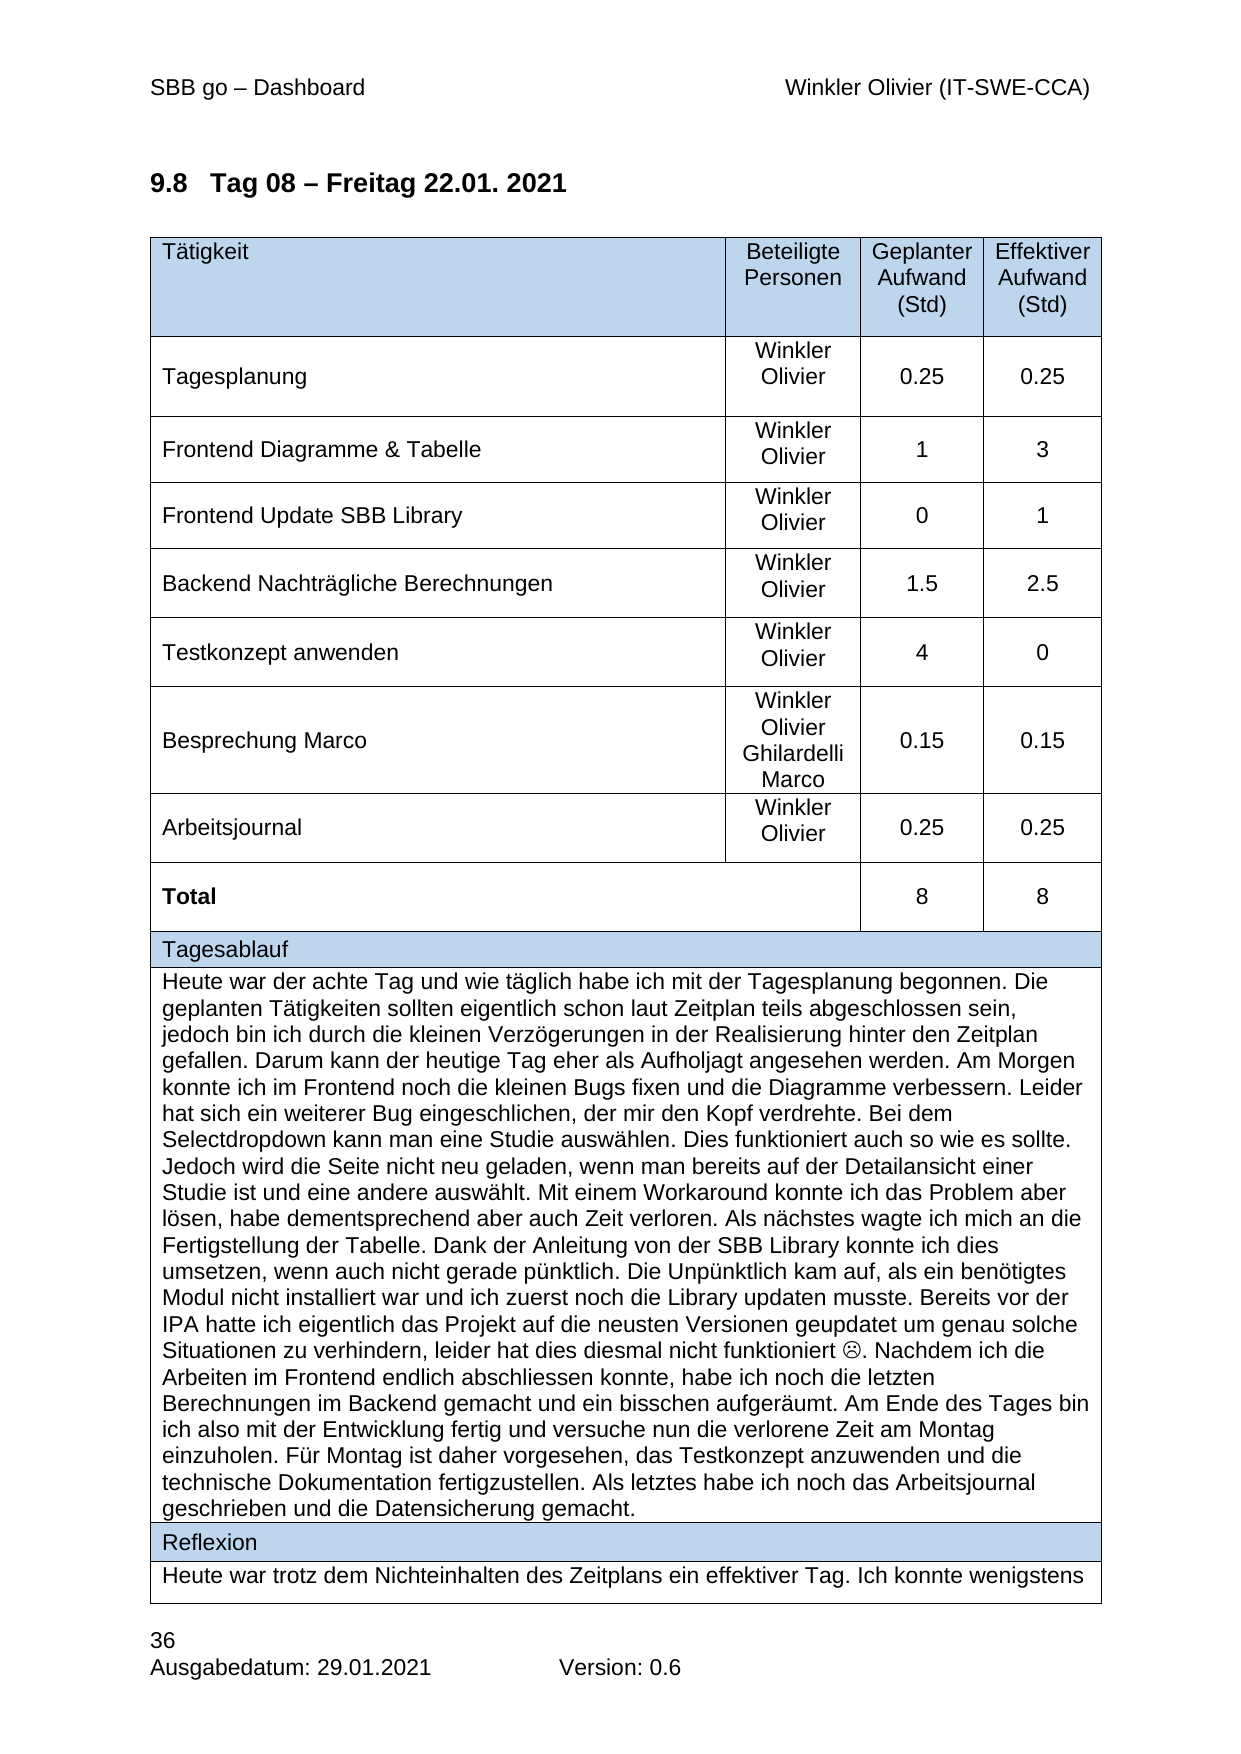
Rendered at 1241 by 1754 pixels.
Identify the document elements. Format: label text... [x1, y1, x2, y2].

table_header Effektiver Aufwand (Std) [984, 238, 1101, 336]
table_cell Winkler Olivier [726, 618, 860, 686]
table_cell Tagesablauf [151, 932, 1101, 967]
table_cell Winkler Olivier Ghilardelli Marco [726, 687, 860, 793]
table_cell Winkler Olivier [726, 417, 860, 482]
table_cell 4 [861, 618, 983, 686]
table_header Beteiligte Personen [726, 238, 860, 336]
table_cell Backend Nachträgliche Berechnungen [151, 549, 725, 617]
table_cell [151, 1562, 1101, 1603]
table_cell 8 [984, 863, 1101, 931]
table_cell Testkonzept anwenden [151, 618, 725, 686]
table_cell 1.5 [861, 549, 983, 617]
table_cell Reflexion [151, 1523, 1101, 1561]
table_cell 0.25 [861, 794, 983, 862]
table_cell 1 [861, 417, 983, 482]
table_cell 0.25 [984, 794, 1101, 862]
subtitle Tag 08 – Freitag 22.01. 2021 [150, 167, 1090, 198]
table_cell 0.25 [861, 337, 983, 416]
table_cell Frontend Diagramme & Tabelle [151, 417, 725, 482]
table_cell Frontend Update SBB Library [151, 483, 725, 548]
table_cell Total [151, 863, 860, 931]
table_cell 3 [984, 417, 1101, 482]
table_cell Winkler Olivier [726, 794, 860, 862]
table_cell 0.15 [861, 687, 983, 793]
table_header Tätigkeit [151, 238, 725, 336]
table_header Geplanter Aufwand (Std) [861, 238, 983, 336]
table_cell Heute war der achte Tag und wie täglich habe ich mit der Tagesplanung begonnen. Die geplanten Tätigkeiten sollten eigentlich schon laut Zeitplan teils abgeschlossen sein, jedoch bin ich durch die kleinen Verzögerungen in der Realisierung hinter den Zeitplan gefallen. Darum kann der heutige Tag eher als Aufholjagt angesehen werden. Am Morgen konnte ich im Frontend noch die kleinen Bugs fixen und die Diagramme verbessern. Leider hat sich ein weiterer Bug eingeschlichen, der mir den Kopf verdrehte. Bei dem Selectdropdown kann man eine Studie auswählen. Dies funktioniert auch so wie es sollte. Jedoch wird die Seite nicht neu geladen, wenn man bereits auf der Detailansicht einer Studie ist und eine andere auswählt. Mit einem Workaround konnte ich das Problem aber lösen, habe dementsprechend aber auch Zeit verloren. Als nächstes wagte ich mich an die Fertigstellung der Tabelle. Dank der Anleitung von der SBB Library konnte ich dies umsetzen, wenn auch nicht gerade pünktlich. Die Unpünktlich kam auf, als ein benötigtes Modul nicht installiert war und ich zuerst noch die Library updaten musste. Bereits vor der IPA hatte ich eigentlich das Projekt auf die neusten Versionen geupdatet um genau solche Situationen zu verhindern, leider hat dies diesmal nicht funktioniert . Nachdem ich die Arbeiten im Frontend endlich abschliessen konnte, habe ich noch die letzten Berechnungen im Backend gemacht und ein bisschen aufgeräumt. Am Ende des Tages bin ich also mit der Entwicklung fertig und versuche nun die verlorene Zeit am Montag einzuholen. Für Montag ist daher vorgesehen, das Testkonzept anzuwenden und die technische Dokumentation fertigzustellen. Als letztes habe ich noch das Arbeitsjournal geschrieben und die Datensicherung gemacht. [151, 968, 1101, 1522]
table_cell Winkler Olivier [726, 483, 860, 548]
table_cell 2.5 [984, 549, 1101, 617]
table_cell 0.15 [984, 687, 1101, 793]
table_cell 1 [984, 483, 1101, 548]
table_cell Winkler Olivier [726, 337, 860, 416]
table_cell 0.25 [984, 337, 1101, 416]
table_cell 8 [861, 863, 983, 931]
table_cell Tagesplanung [151, 337, 725, 416]
table_cell 0 [861, 483, 983, 548]
table_cell Winkler Olivier [726, 549, 860, 617]
table_cell Arbeitsjournal [151, 794, 725, 862]
table_cell 0 [984, 618, 1101, 686]
table_cell Besprechung Marco [151, 687, 725, 793]
